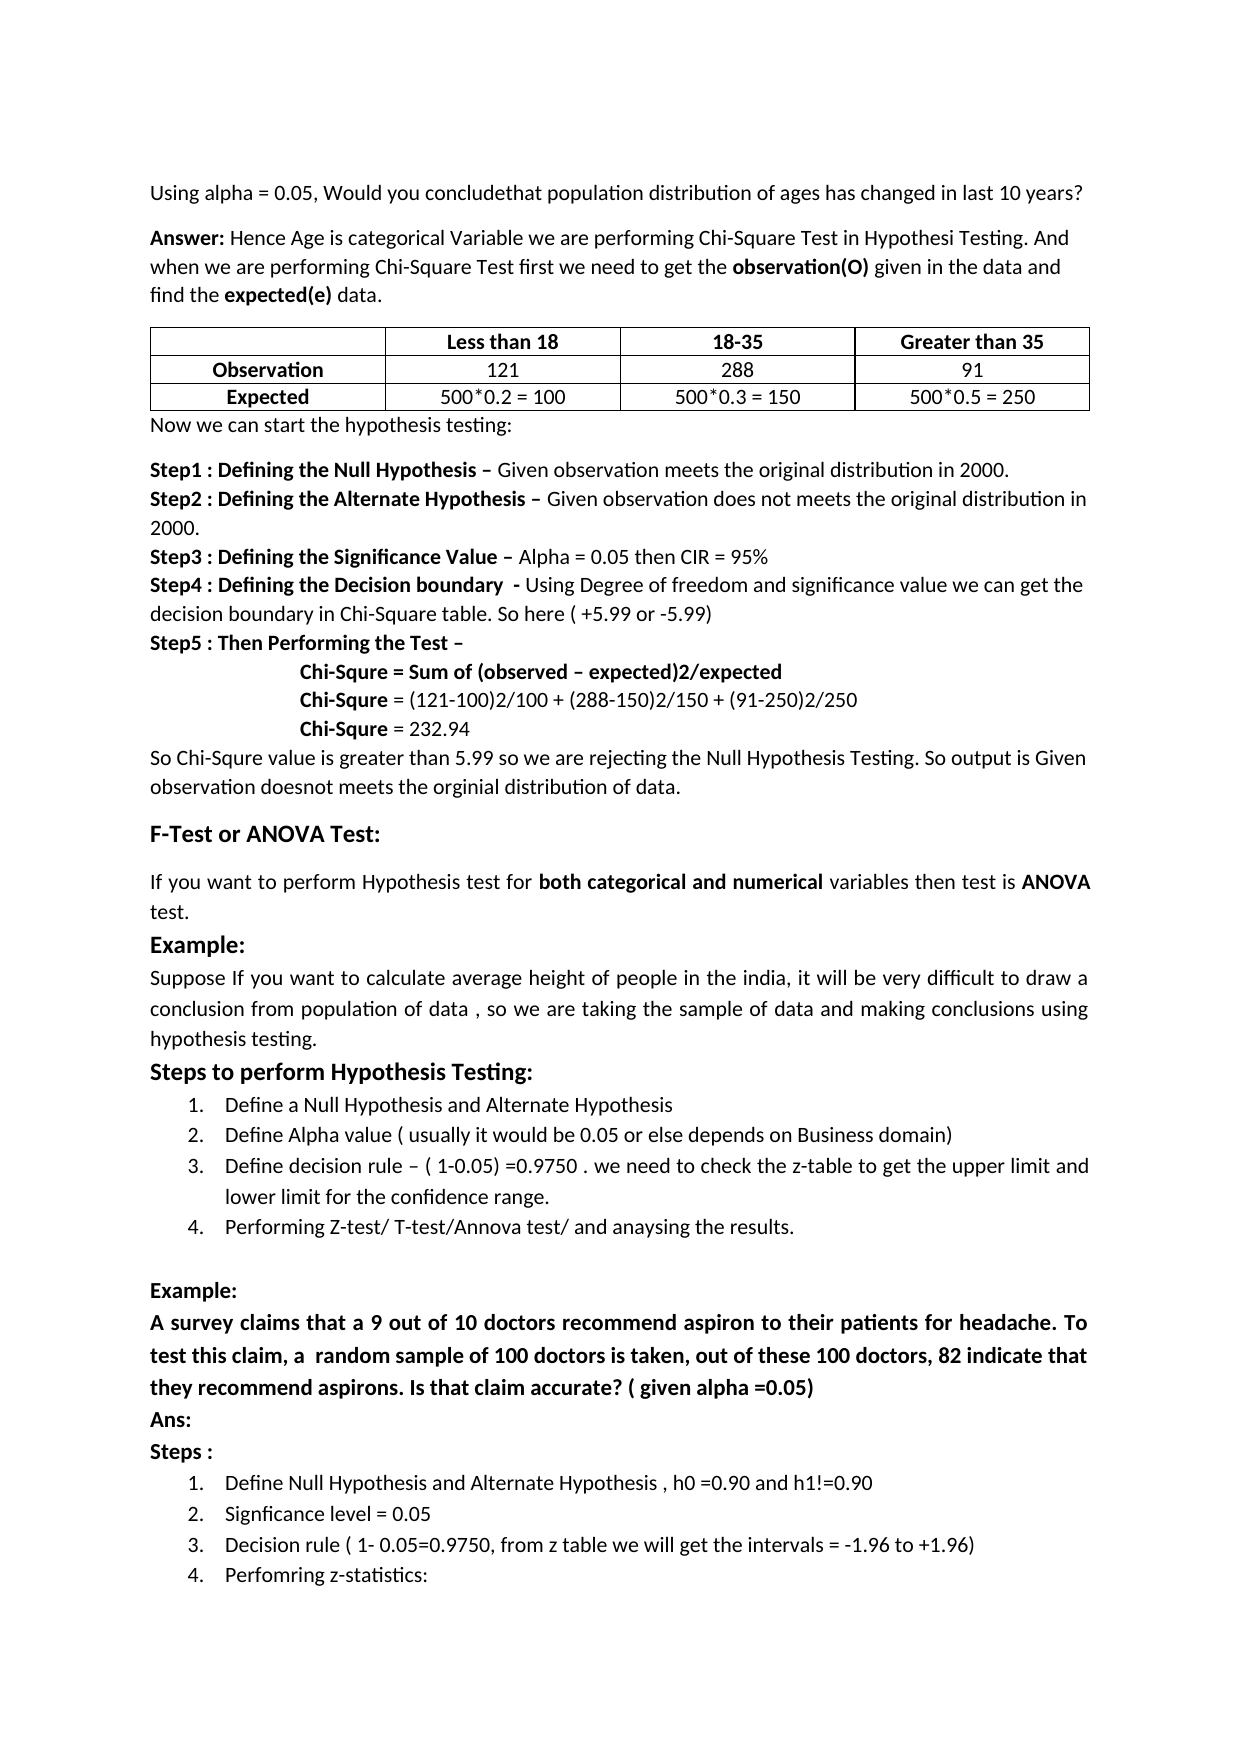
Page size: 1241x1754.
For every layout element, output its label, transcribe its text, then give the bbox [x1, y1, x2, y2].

text Example: [150, 1276, 1090, 1304]
table_cell 500*0.2 = 100 [386, 384, 620, 410]
list Define Alpha value ( usually it would be 0.05 or else depends on Business domain) [187, 1122, 1090, 1148]
text Using alpha = 0.05, Would you concludethat population distribution of ages has changed in last 10 years? [150, 179, 1090, 205]
text Suppose If you want to calculate average height of people in the india, it will be very difficult to draw a conclusion from population of data , so we are taking the sample of data and making conclusions using hypothesis testing. [150, 964, 1090, 1052]
table_cell 91 [856, 356, 1089, 382]
list Define decision rule – ( 1-0.05) =0.9750 . we need to check the z-table to get the upper limit and lower limit for the confidence range. [187, 1152, 1090, 1209]
text F-Test or ANOVA Test: [150, 818, 1090, 849]
text A survey claims that a 9 out of 10 doctors recommend aspiron to their patients for headache. To test this claim, a random sample of 100 doctors is taken, out of these 100 doctors, 82 indicate that they recommend aspirons. Is that claim accurate? ( given alpha =0.05) [150, 1308, 1090, 1401]
table_header Less than 18 [386, 328, 620, 355]
text Steps : [150, 1437, 1090, 1465]
list Define Null Hypothesis and Alternate Hypothesis , h0 =0.90 and h1!=0.90 [187, 1469, 1090, 1496]
text Example: [150, 929, 1090, 960]
table_header [151, 328, 385, 355]
table_cell Expected [151, 384, 385, 410]
text Chi-Squre = 232.94 [150, 715, 1090, 742]
text If you want to perform Hypothesis test for both categorical and numerical variables then test is ANOVA test. [150, 868, 1090, 925]
table_cell 500*0.5 = 250 [856, 384, 1089, 410]
table_header Greater than 35 [856, 328, 1089, 355]
text Chi-Squre = Sum of (observed – expected)2/expected [150, 658, 1090, 684]
text Now we can start the hypothesis testing: [150, 411, 1090, 438]
text Step2 : Defining the Alternate Hypothesis – Given observation does not meets the original distribution in 2000. [150, 485, 1090, 541]
text Steps to perform Hypothesis Testing: [150, 1056, 1090, 1087]
list Perfomring z-statistics: [187, 1561, 1090, 1588]
list Performing Z-test/ T-test/Annova test/ and anaysing the results. [187, 1213, 1090, 1240]
table_cell 288 [621, 356, 854, 382]
text Answer: Hence Age is categorical Variable we are performing Chi-Square Test in Hypothesi Testing. And when we are performing Chi-Square Test first we need to get the observation(O) given in the data and find the expected(e) data. [150, 224, 1090, 308]
table_cell Observation [151, 356, 385, 382]
text Step5 : Then Performing the Test – [150, 629, 1090, 656]
table_cell 500*0.3 = 150 [621, 384, 854, 410]
text Step4 : Defining the Decision boundary - Using Degree of freedom and significance value we can get the decision boundary in Chi-Square table. So here ( +5.99 or -5.99) [150, 572, 1090, 627]
text So Chi-Squre value is greater than 5.99 so we are rejecting the Null Hypothesis Testing. So output is Given observation doesnot meets the orginial distribution of data. [150, 744, 1090, 799]
table_header 18-35 [621, 328, 854, 355]
text Step1 : Defining the Null Hypothesis – Given observation meets the original distribution in 2000. [150, 457, 1090, 483]
list Define a Null Hypothesis and Alternate Hypothesis [187, 1091, 1090, 1118]
text Ans: [150, 1405, 1090, 1433]
list Decision rule ( 1- 0.05=0.9750, from z table we will get the intervals = -1.96 to +1.96) [187, 1531, 1090, 1557]
list Signficance level = 0.05 [187, 1500, 1090, 1527]
text Chi-Squre = (121-100)2/100 + (288-150)2/150 + (91-250)2/250 [150, 687, 1090, 713]
text Step3 : Defining the Significance Value – Alpha = 0.05 then CIR = 95% [150, 543, 1090, 569]
table_cell 121 [386, 356, 620, 382]
